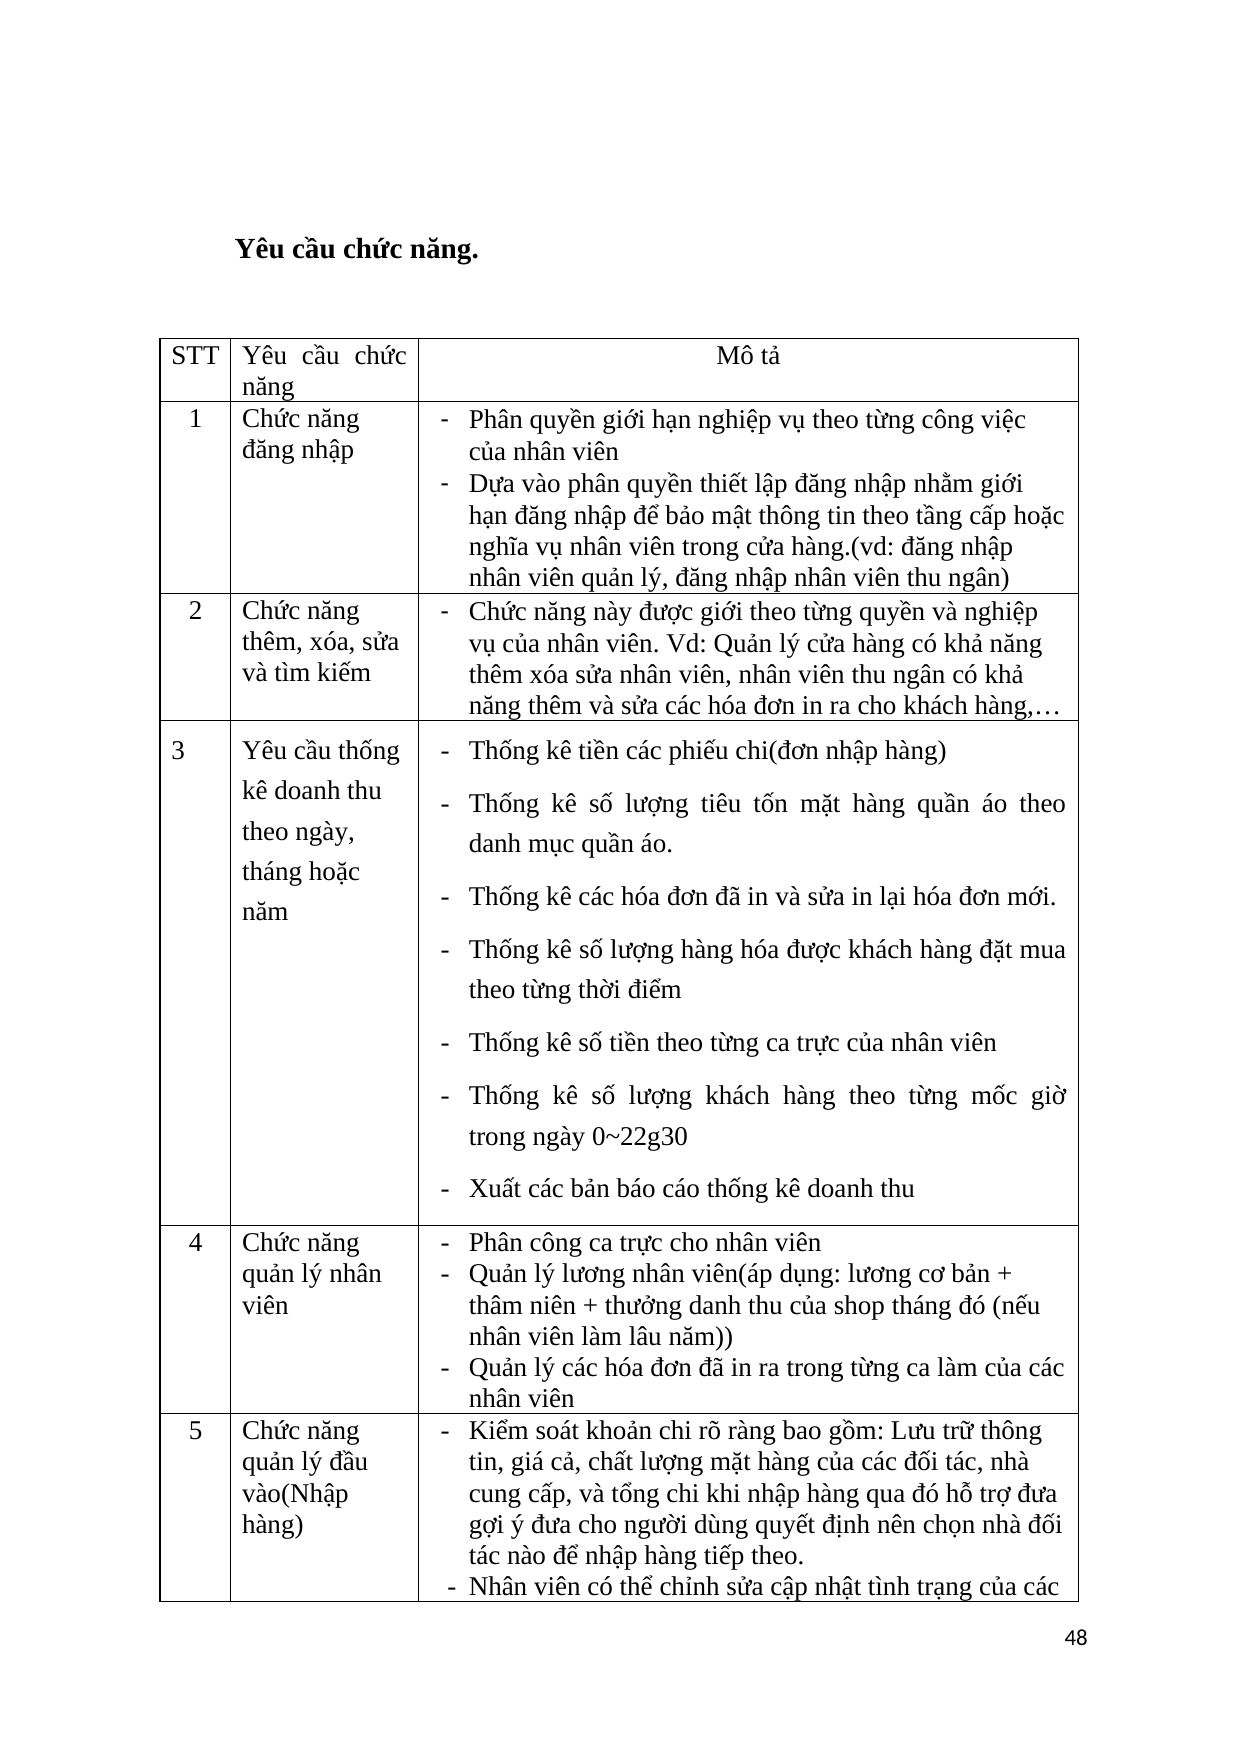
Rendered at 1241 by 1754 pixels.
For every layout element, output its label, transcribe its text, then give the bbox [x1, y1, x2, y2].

table_cell Chức năng quản lý nhân viên [231, 1226, 418, 1413]
table_header Mô tả [419, 339, 1078, 401]
table_cell Thống kê tiền các phiếu chi(đơn nhập hàng) Thống kê số lượng tiêu tốn mặt hàng quần áo theo danh mục quần áo. Thống kê các hóa đơn đã in và sửa in lại hóa đơn mới. Thống kê số lượng hàng hóa được khách hàng đặt mua theo từng thời điểm Thống kê số tiền theo từng ca trực của nhân viên Thống kê số lượng khách hàng theo từng mốc giờ trong ngày 0~22g30 Xuất các bản báo cáo thống kê doanh thu [419, 721, 1078, 1225]
text Yêu cầu chức năng. [234, 231, 1087, 265]
table_cell Phân công ca trực cho nhân viên Quản lý lương nhân viên(áp dụng: lương cơ bản + thâm niên + thưởng danh thu của shop tháng đó (nếu nhân viên làm lâu năm)) Quản lý các hóa đơn đã in ra trong từng ca làm của các nhân viên [419, 1226, 1078, 1413]
table_cell Chức năng đăng nhập [231, 402, 418, 593]
table_cell 1 [161, 402, 230, 593]
table_header STT [161, 339, 230, 401]
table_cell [231, 1414, 418, 1601]
table_cell 2 [161, 594, 230, 720]
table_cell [419, 1414, 1078, 1601]
table_cell 5 [161, 1414, 230, 1601]
table_cell 4 [161, 1226, 230, 1413]
table_cell Chức năng thêm, xóa, sửa và tìm kiếm [231, 594, 418, 720]
table_cell Yêu cầu thống kê doanh thu theo ngày, tháng hoặc năm [231, 721, 418, 1225]
table_cell 3 [161, 721, 230, 1225]
table_cell Chức năng này được giới theo từng quyền và nghiệp vụ của nhân viên. Vd: Quản lý cửa hàng có khả năng thêm xóa sửa nhân viên, nhân viên thu ngân có khả năng thêm và sửa các hóa đơn in ra cho khách hàng,… [419, 594, 1078, 720]
table_cell Phân quyền giới hạn nghiệp vụ theo từng công việc của nhân viên Dựa vào phân quyền thiết lập đăng nhập nhằm giới hạn đăng nhập để bảo mật thông tin theo tầng cấp hoặc nghĩa vụ nhân viên trong cửa hàng.(vd: đăng nhập nhân viên quản lý, đăng nhập nhân viên thu ngân) [419, 402, 1078, 593]
table_header Yêu cầu chức năng [231, 339, 418, 401]
